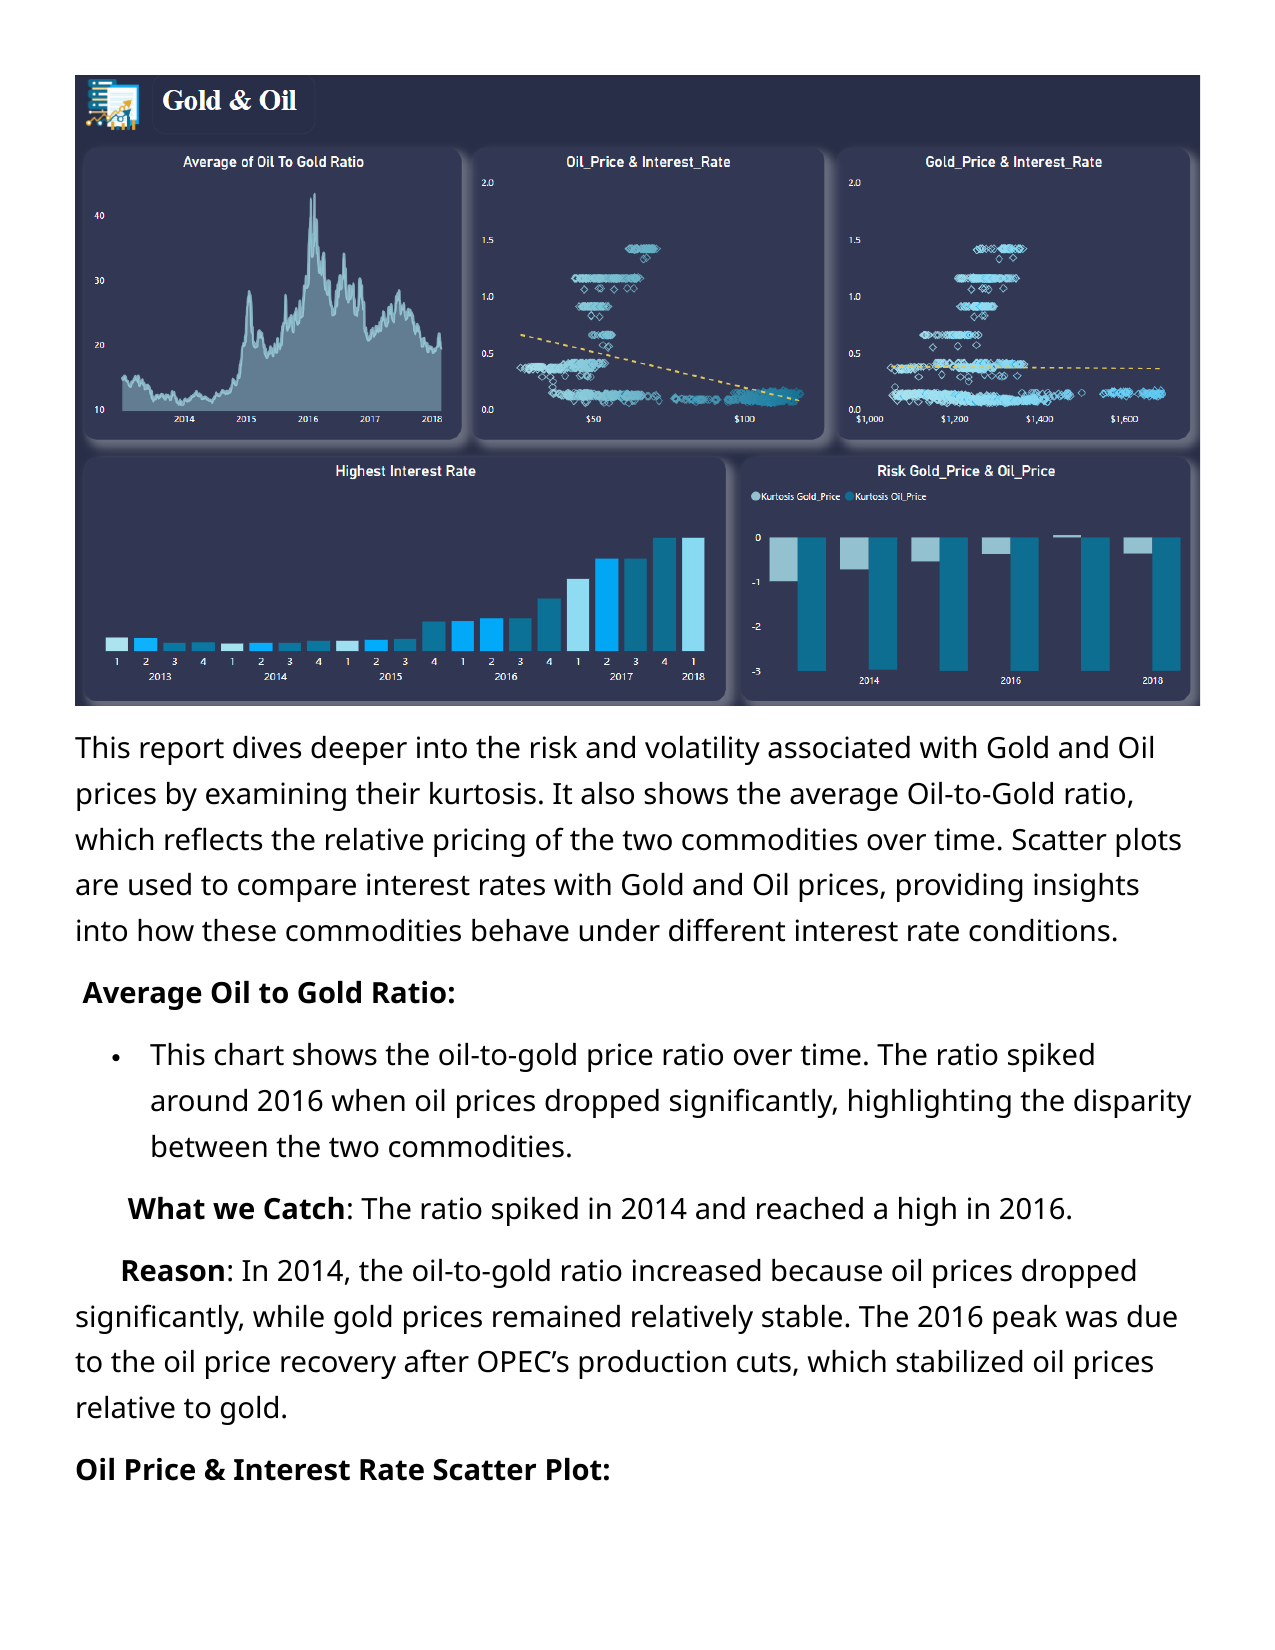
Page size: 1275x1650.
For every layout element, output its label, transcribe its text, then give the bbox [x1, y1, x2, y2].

text Reason: In 2014, the oil-to-gold ratio increased because oil prices dropped significantly, while gold prices remained relatively stable. The 2016 peak was due to the oil price recovery after OPEC’s production cuts, which stabilized oil prices relative to gold. [75, 1251, 1200, 1427]
text What we Catch: The ratio spiked in 2014 and reached a high in 2016. [112, 1188, 1200, 1228]
text This report dives deeper into the risk and volatility associated with Gold and Oil prices by examining their kurtosis. It also shows the average Oil-to-Gold ratio, which reflects the relative pricing of the two commodities over time. Scatter plots are used to compare interest rates with Gold and Oil prices, providing insights into how these commodities behave under different interest rate conditions. [75, 728, 1200, 950]
text Average Oil to Gold Ratio: [75, 972, 1200, 1012]
list This chart shows the oil-to-gold price ratio over time. The ratio spiked around 2016 when oil prices dropped significantly, highlighting the disparity between the two commodities. [112, 1035, 1200, 1166]
text Oil Price & Interest Rate Scatter Plot: [75, 1450, 1200, 1489]
picture [75, 75, 1200, 706]
